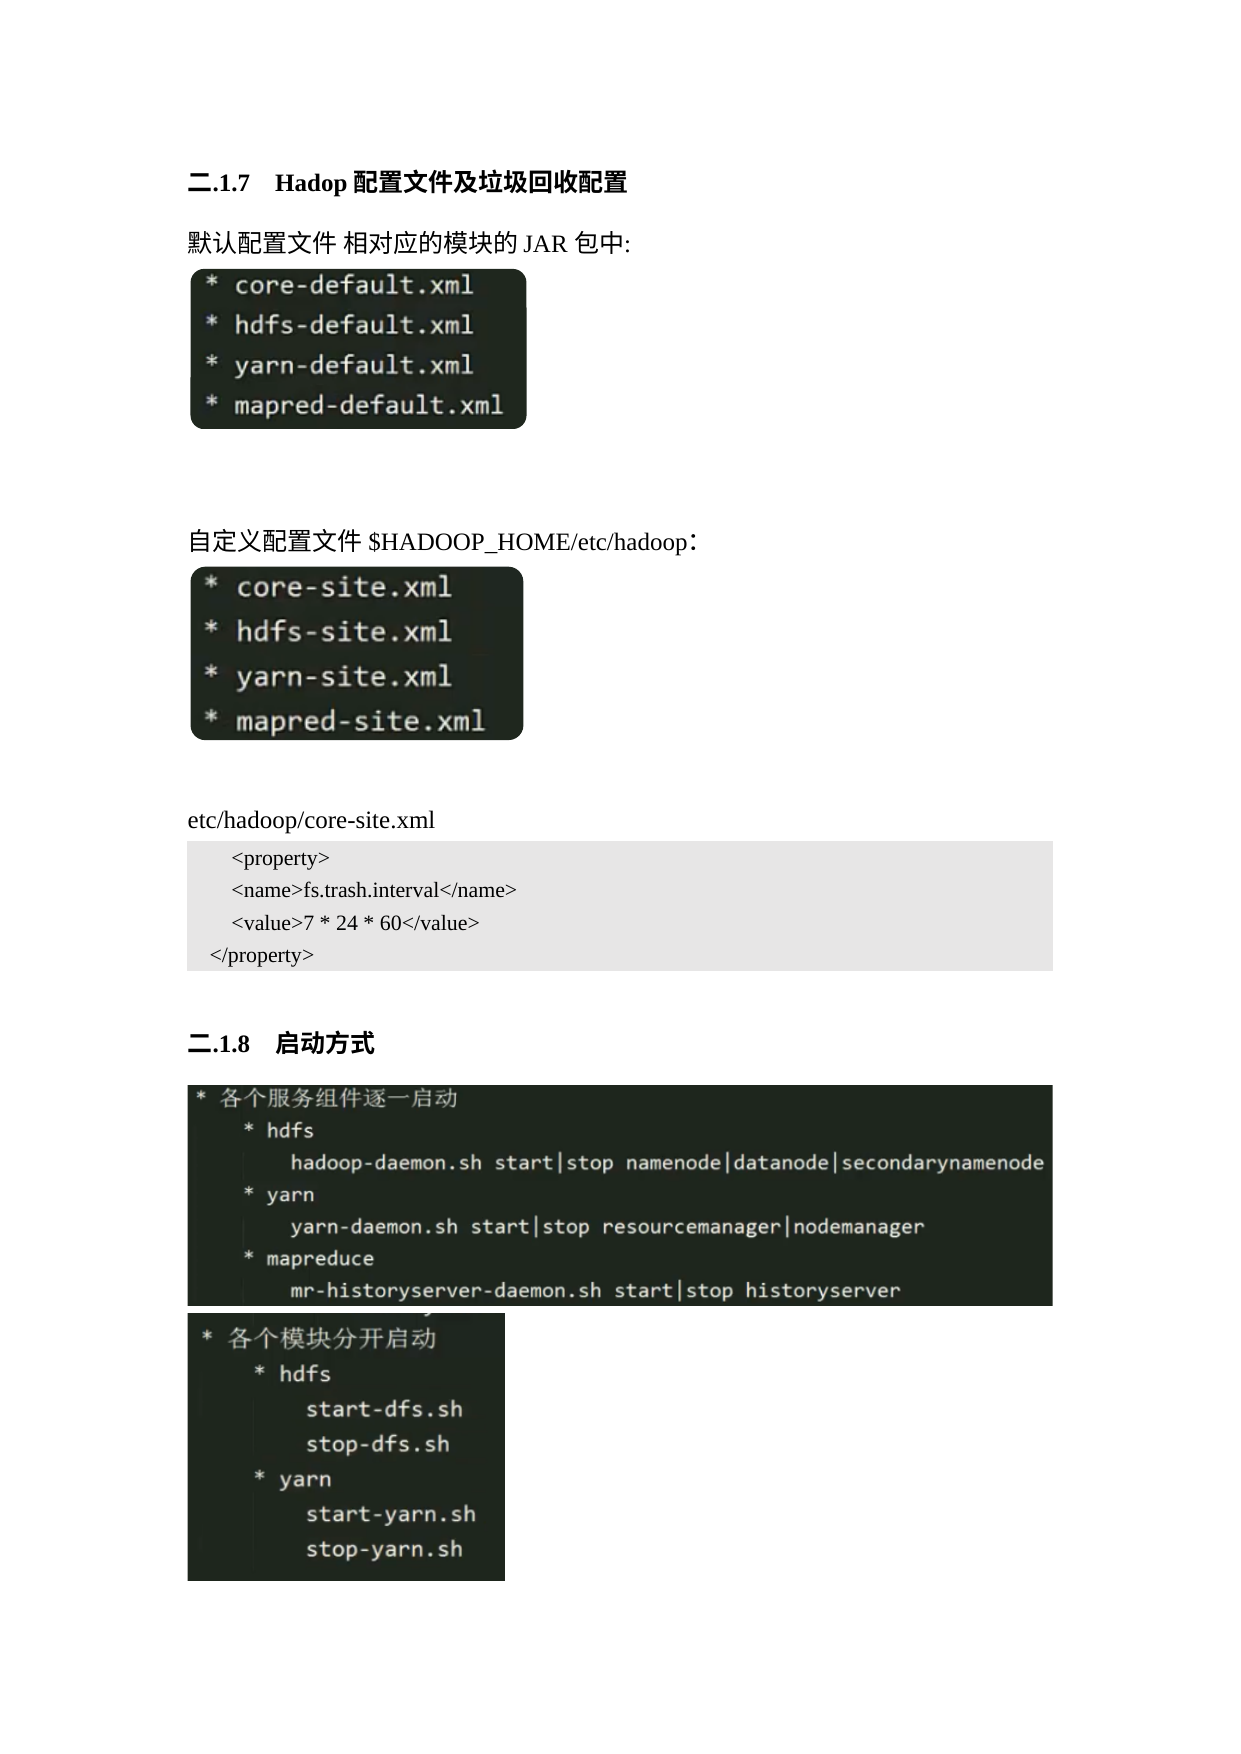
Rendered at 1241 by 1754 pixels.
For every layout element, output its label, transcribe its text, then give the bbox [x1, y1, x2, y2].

text 默认配置文件 相对应的模块的JAR 包中: [187, 223, 1053, 260]
text <name>fs.trash.interval</name> [187, 874, 1053, 906]
text 自定义配置文件 $HADOOP_HOME/etc/hadoop： [187, 521, 1053, 558]
text etc/hadoop/core-site.xml [187, 805, 1053, 834]
subtitle Hadop 配置文件及垃圾回收配置 [187, 162, 1053, 198]
picture [187, 1085, 1053, 1306]
subtitle 启动方式 [187, 1023, 1053, 1060]
picture [190, 268, 527, 429]
text <value>7 * 24 * 60</value> [187, 906, 1053, 939]
text </property> [187, 939, 1053, 971]
picture [190, 566, 524, 741]
picture [187, 1313, 505, 1581]
text <property> [187, 841, 1053, 874]
